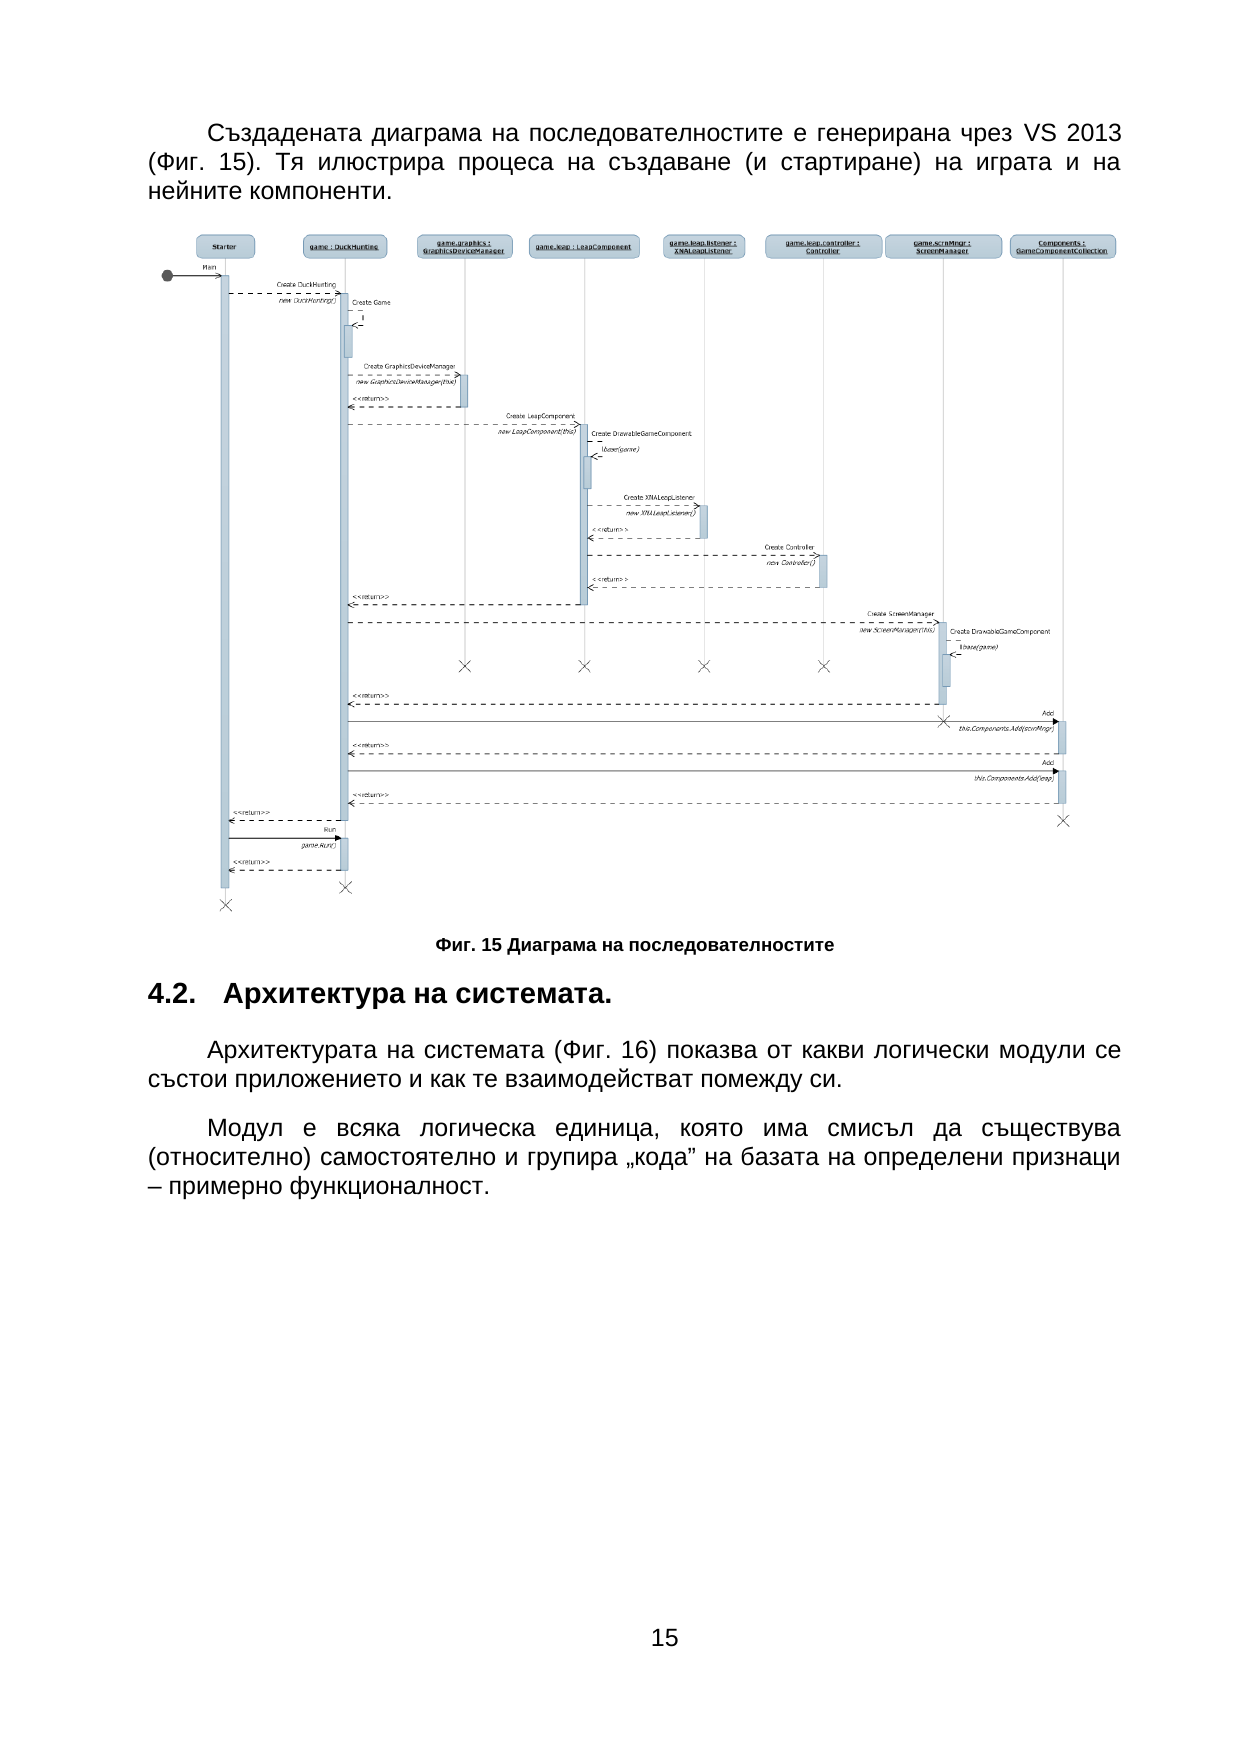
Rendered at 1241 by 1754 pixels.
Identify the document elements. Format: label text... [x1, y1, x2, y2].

text Архитектурата на системата (фиг. 16) показва от какви логически модули се състои приложението и как те взаимодействат помежду си. [148, 1035, 1122, 1092]
text Фиг. 15 Диаграма на последователностите [148, 934, 1122, 955]
text Създадената диаграма на последователностите е генерирана чрез VS 2013 (фиг. 15). Тя илюстрира процеса на създаване (и стартиране) на играта и на нейните компоненти. [148, 118, 1122, 204]
subtitle Архитектура на системата. [148, 976, 1122, 1010]
text Модул е всяка логическа единица, която има смисъл да съществува (относително) самостоятелно и групира „кода” на базата на определени признаци – примерно функционалност. [148, 1113, 1122, 1199]
picture [147, 225, 1123, 913]
